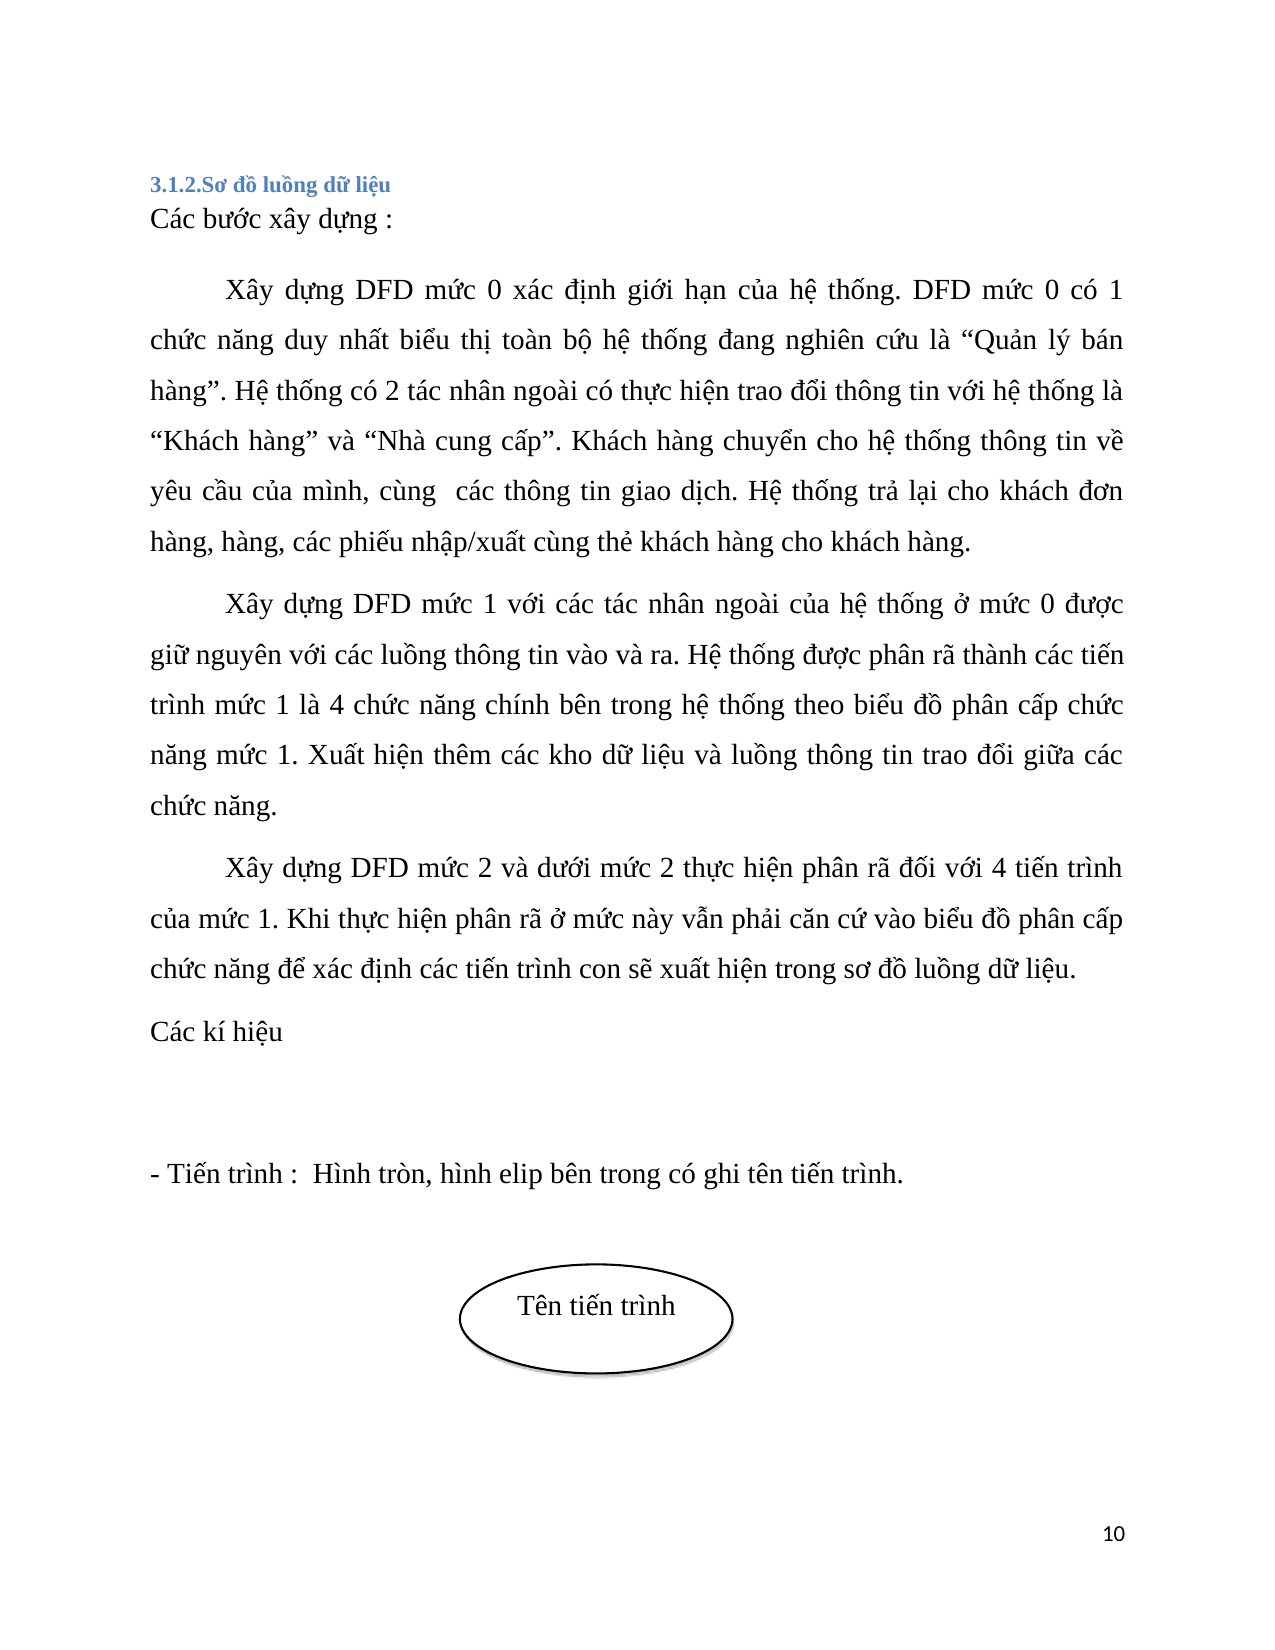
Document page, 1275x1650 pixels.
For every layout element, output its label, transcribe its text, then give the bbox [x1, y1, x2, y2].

list - Tiến trình : Hình tròn, hình elip bên trong có ghi tên tiến trình. [150, 1156, 1125, 1190]
text Các bước xây dựng : [150, 201, 1125, 234]
text Xây dựng DFD mức 2 và dưới mức 2 thực hiện phân rã đối với 4 tiến trình của mức 1. Khi thực hiện phân rã ở mức này vẫn phải căn cứ vào biểu đồ phân cấp chức năng để xác định các tiến trình con sẽ xuất hiện trong sơ đồ luồng dữ liệu. [150, 851, 1125, 985]
text Các kí hiệu [150, 1014, 1125, 1048]
subtitle 3.1.2.Sơ đồ luồng dữ liệu [150, 171, 1125, 197]
text Xây dựng DFD mức 1 với các tác nhân ngoài của hệ thống ở mức 0 được giữ nguyên với các luồng thông tin vào và ra. Hệ thống được phân rã thành các tiến trình mức 1 là 4 chức năng chính bên trong hệ thống theo biểu đồ phân cấp chức năng mức 1. Xuất hiện thêm các kho dữ liệu và luồng thông tin trao đổi giữa các chức năng. [150, 587, 1125, 821]
text Xây dựng DFD mức 0 xác định giới hạn của hệ thống. DFD mức 0 có 1 chức năng duy nhất biểu thị toàn bộ hệ thống đang nghiên cứu là “Quản lý bán hàng”. Hệ thống có 2 tác nhân ngoài có thực hiện trao đổi thông tin với hệ thống là “Khách hàng” và “Nhà cung cấp”. Khách hàng chuyển cho hệ thống thông tin về yêu cầu của mình, cùng các thông tin giao dịch. Hệ thống trả lại cho khách đơn hàng, hàng, các phiếu nhập/xuất cùng thẻ khách hàng cho khách hàng. [150, 272, 1125, 557]
